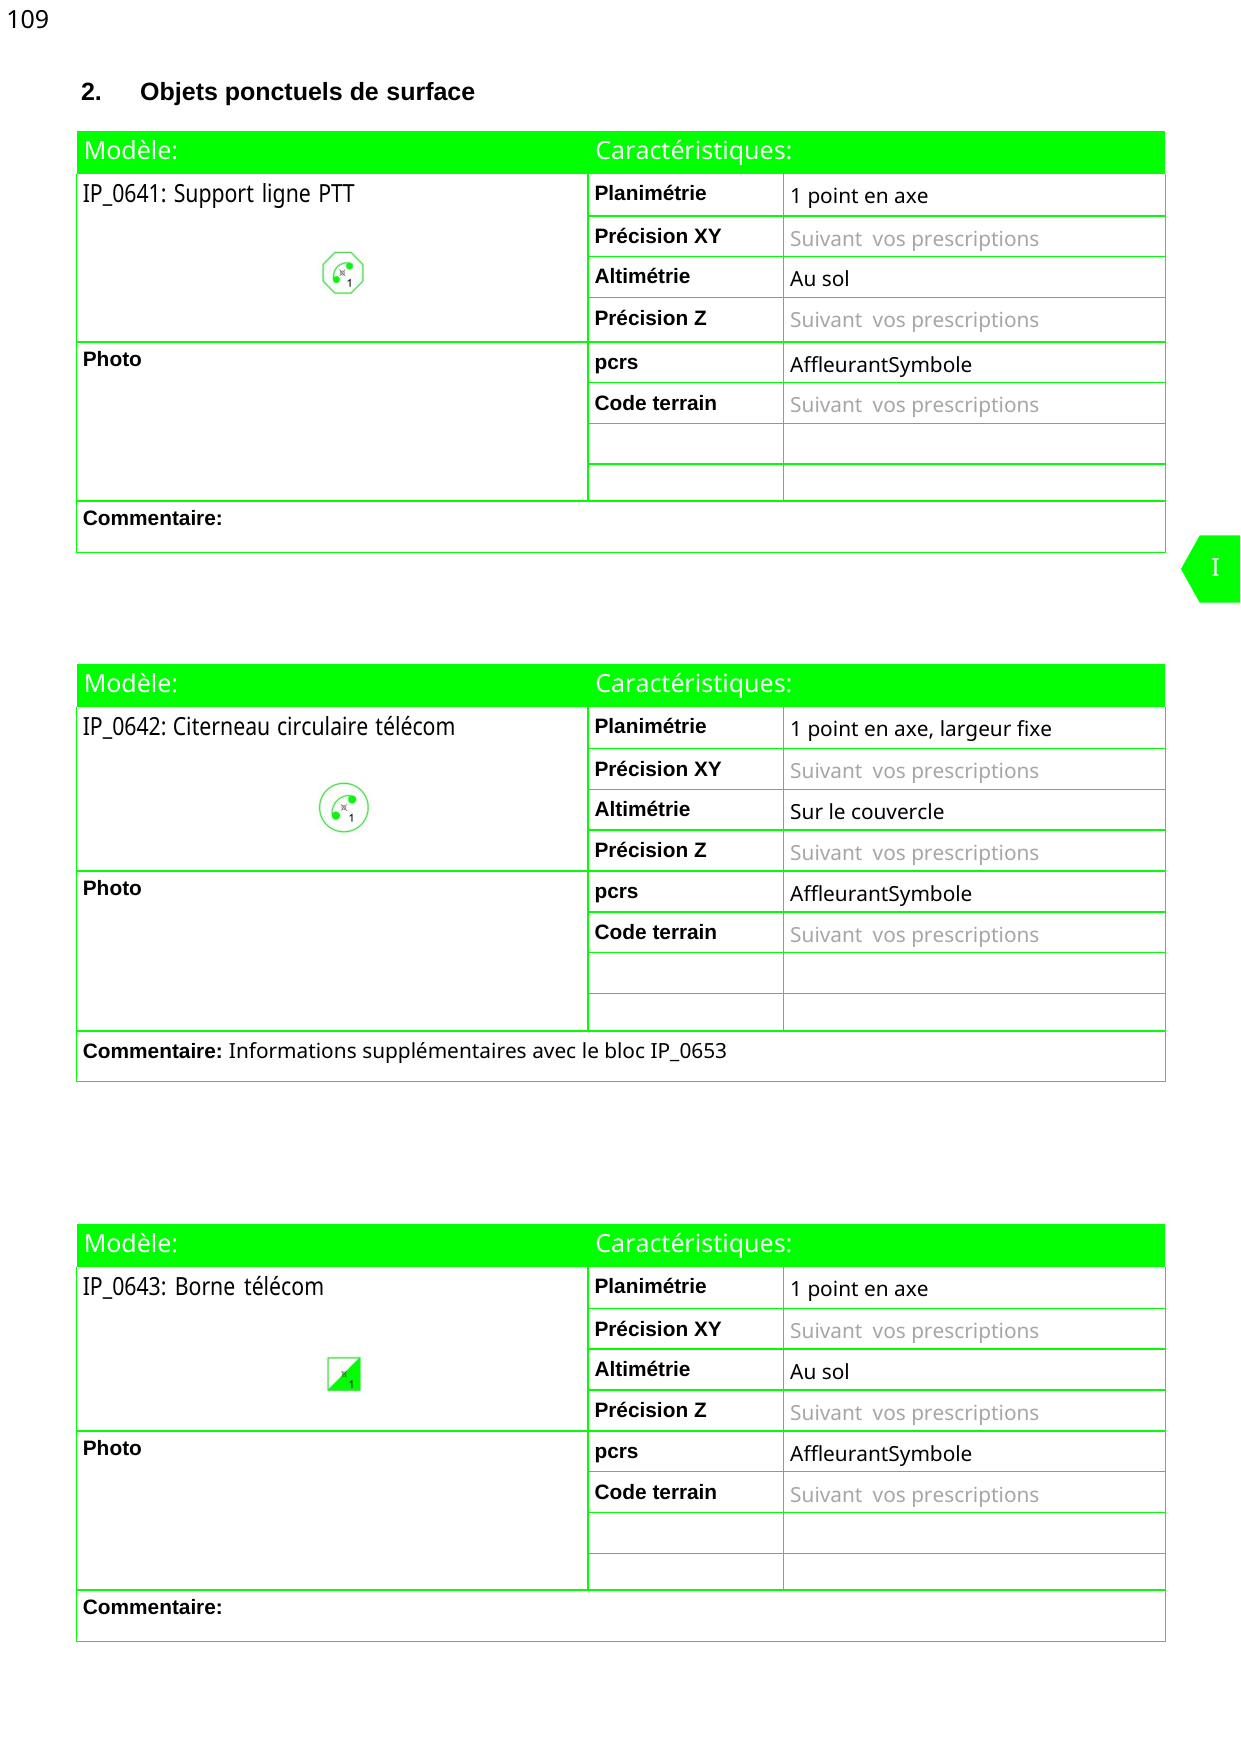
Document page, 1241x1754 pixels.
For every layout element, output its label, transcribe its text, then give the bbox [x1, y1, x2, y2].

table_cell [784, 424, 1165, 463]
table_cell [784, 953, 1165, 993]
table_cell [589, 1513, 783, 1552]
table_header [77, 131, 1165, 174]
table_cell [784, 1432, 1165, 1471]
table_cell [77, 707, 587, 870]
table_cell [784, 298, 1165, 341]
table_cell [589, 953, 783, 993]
picture [318, 245, 367, 295]
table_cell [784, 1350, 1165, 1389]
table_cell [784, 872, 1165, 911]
picture [326, 1354, 367, 1396]
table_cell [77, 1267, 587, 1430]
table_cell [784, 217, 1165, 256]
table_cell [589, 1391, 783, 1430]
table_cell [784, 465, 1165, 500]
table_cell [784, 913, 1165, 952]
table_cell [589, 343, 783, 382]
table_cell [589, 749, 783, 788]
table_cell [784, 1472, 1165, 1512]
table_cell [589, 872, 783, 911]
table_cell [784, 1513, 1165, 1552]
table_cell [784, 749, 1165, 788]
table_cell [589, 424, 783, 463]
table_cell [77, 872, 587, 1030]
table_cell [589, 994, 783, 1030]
list Objets ponctuels de surface [81, 77, 1240, 106]
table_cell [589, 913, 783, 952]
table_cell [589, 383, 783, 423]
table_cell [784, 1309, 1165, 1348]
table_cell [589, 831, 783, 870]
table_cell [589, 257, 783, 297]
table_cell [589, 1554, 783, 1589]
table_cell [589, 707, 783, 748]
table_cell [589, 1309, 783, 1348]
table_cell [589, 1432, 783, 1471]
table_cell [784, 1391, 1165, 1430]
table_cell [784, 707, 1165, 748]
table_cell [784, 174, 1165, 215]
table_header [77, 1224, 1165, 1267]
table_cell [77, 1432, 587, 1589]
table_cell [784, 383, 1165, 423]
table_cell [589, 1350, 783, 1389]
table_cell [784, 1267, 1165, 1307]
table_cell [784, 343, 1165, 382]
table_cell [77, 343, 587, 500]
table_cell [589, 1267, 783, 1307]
picture [316, 779, 375, 837]
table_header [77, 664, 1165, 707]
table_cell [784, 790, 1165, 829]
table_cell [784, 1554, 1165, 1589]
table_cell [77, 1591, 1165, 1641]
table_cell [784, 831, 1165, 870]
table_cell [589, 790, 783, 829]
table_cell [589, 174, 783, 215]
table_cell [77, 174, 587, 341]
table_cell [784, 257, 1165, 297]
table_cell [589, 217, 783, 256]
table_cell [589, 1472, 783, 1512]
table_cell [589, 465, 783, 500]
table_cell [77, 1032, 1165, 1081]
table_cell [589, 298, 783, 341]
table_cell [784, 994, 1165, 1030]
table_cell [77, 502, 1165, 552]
